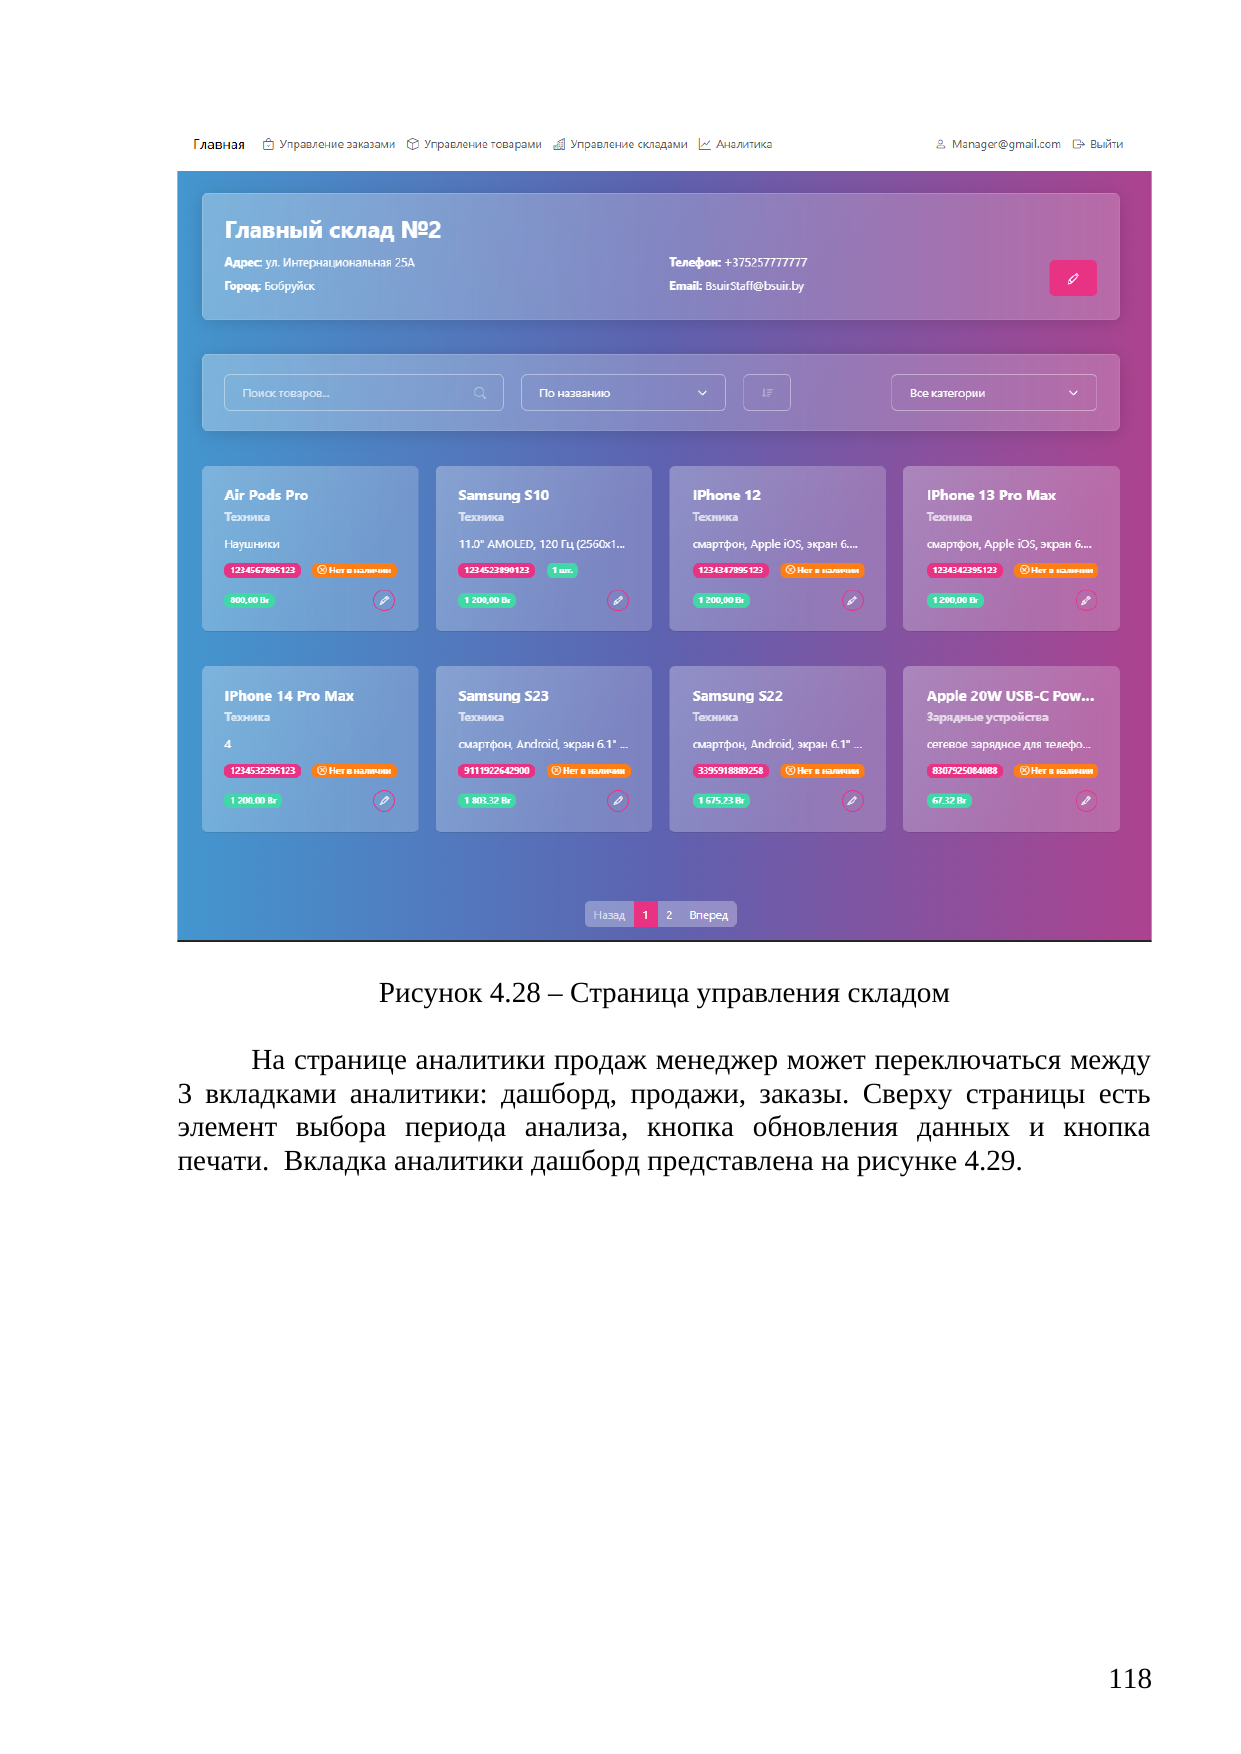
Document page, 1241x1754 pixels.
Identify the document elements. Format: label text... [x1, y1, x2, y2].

picture [177, 118, 1152, 942]
text На странице аналитики продаж менеджер может переключаться между 3 вкладками аналитики: дашборд, продажи, заказы. Сверху страницы есть элемент выбора периода анализа, кнопка обновления данных и кнопка печати. Вкладка аналитики дашборд представлена на рисунке 4.29. [177, 1042, 1152, 1177]
text Рисунок 4.28 – Страница управления складом [177, 975, 1152, 1009]
